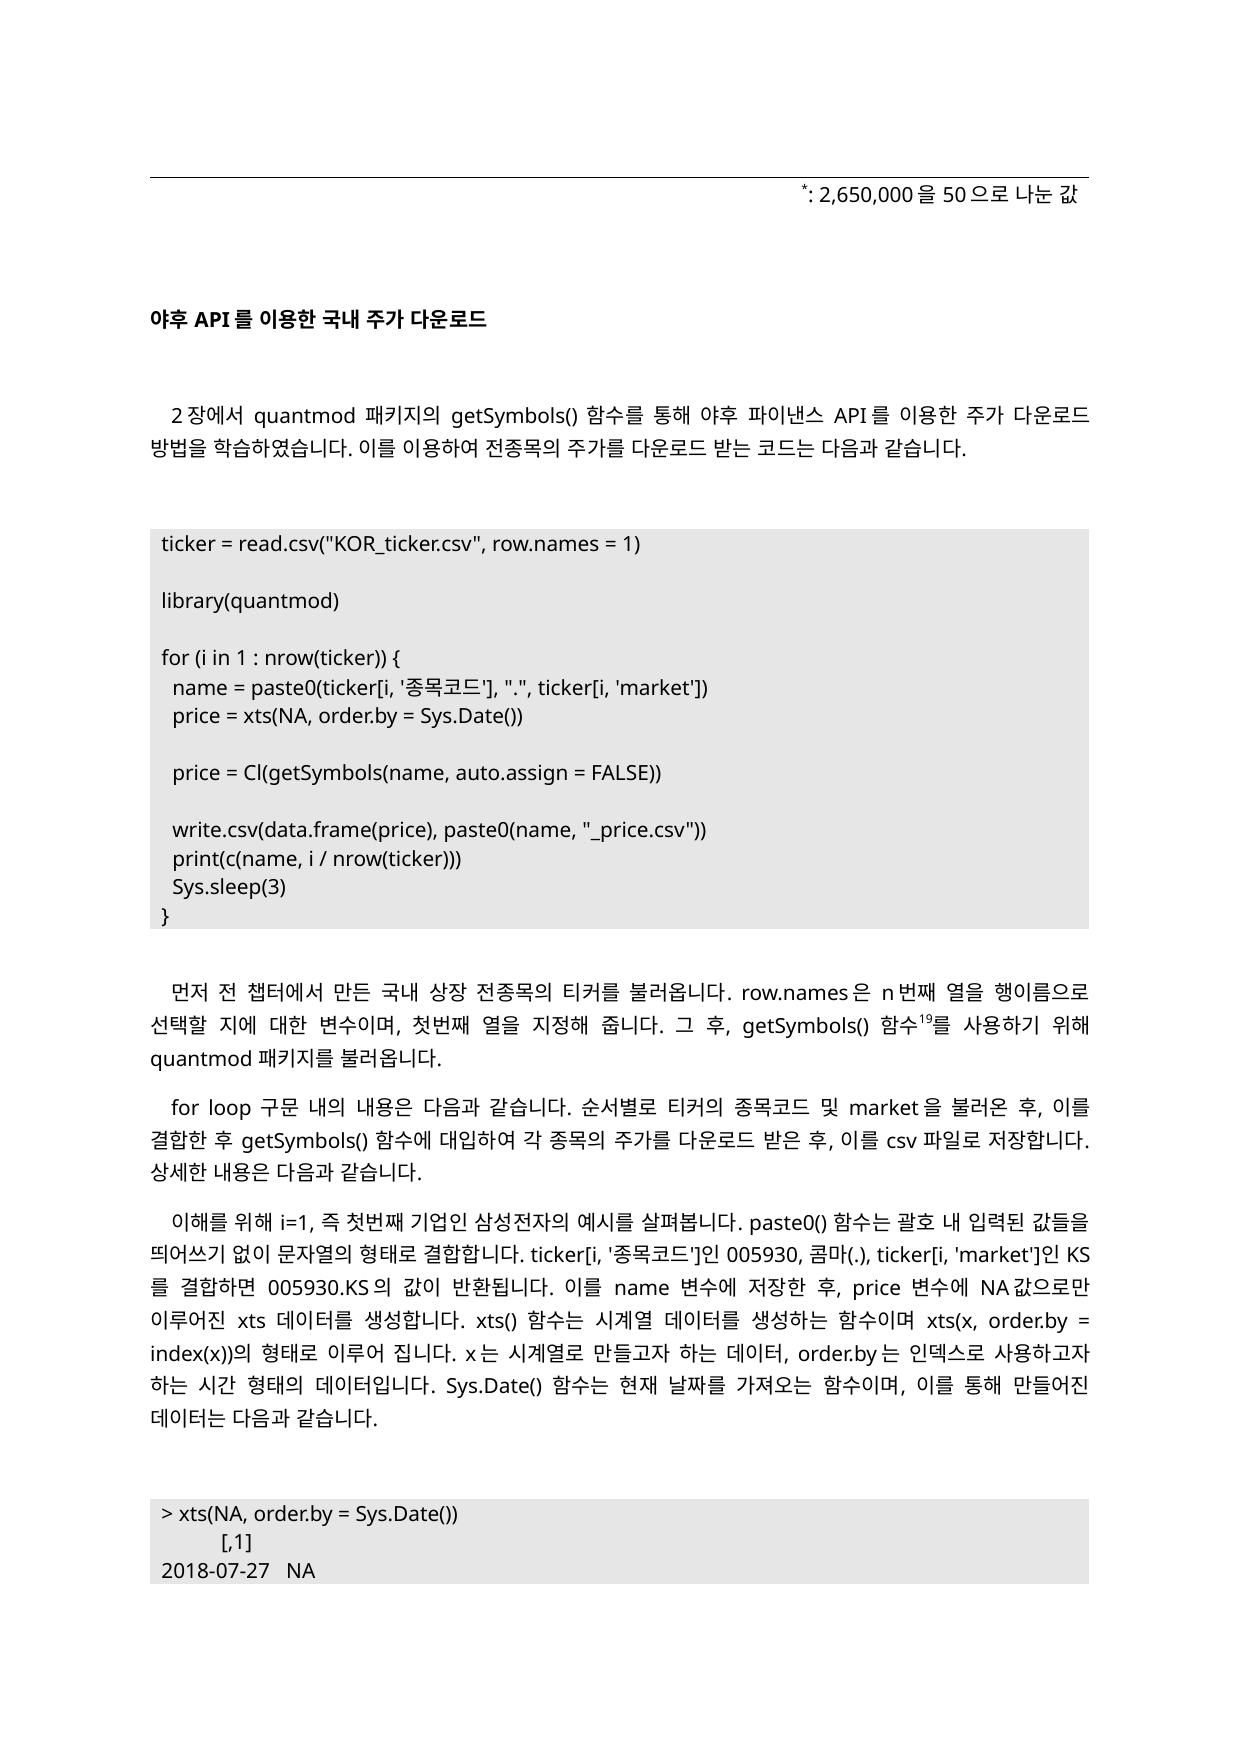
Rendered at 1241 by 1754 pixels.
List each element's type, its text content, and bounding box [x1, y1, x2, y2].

text 이해를 위해 i=1, 즉 첫번째 기업인 삼성전자의 예시를 살펴봅니다. paste0() 함수는 괄호 내 입력된 값들을 띄어쓰기 없이 문자열의 형태로 결합합니다. ticker[i, '종목코드']인 005930, 콤마(.), ticker[i, 'market']인 KS를 결합하면 005930.KS의 값이 반환됩니다. 이를 name 변수에 저장한 후, price 변수에 NA값으로만 이루어진 xts 데이터를 생성합니다. xts() 함수는 시계열 데이터를 생성하는 함수이며 xts(x, order.by = index(x))의 형태로 이루어 집니다. x는 시계열로 만들고자 하는 데이터, order.by는 인덱스로 사용하고자 하는 시간 형태의 데이터입니다. Sys.Date() 함수는 현재 날짜를 가져오는 함수이며, 이를 통해 만들어진 데이터는 다음과 같습니다. [150, 1206, 1090, 1433]
text 2장에서 quantmod 패키지의 getSymbols() 함수를 통해 야후 파이낸스 API를 이용한 주가 다운로드 방법을 학습하였습니다. 이를 이용하여 전종목의 주가를 다운로드 받는 코드는 다음과 같습니다. [150, 400, 1090, 463]
text 먼저 전 챕터에서 만든 국내 상장 전종목의 티커를 불러옵니다. row.names은 n번째 열을 행이름으로 선택할 지에 대한 변수이며, 첫번째 열을 지정해 줍니다. 그 후, getSymbols() 함수를 사용하기 위해 quantmod 패키지를 불러옵니다. [150, 976, 1090, 1072]
table_cell *: 2,650,000을 50으로 나눈 값 [150, 178, 1089, 208]
text 야후 API를 이용한 국내 주가 다운로드 [150, 303, 1090, 333]
table_header ticker = read.csv("KOR_ticker.csv", row.names = 1) library(quantmod) for (i in 1 : nrow(ticker)) { name = paste0(ticker[i, '종목코드'], ".", ticker[i, 'market']) price = xts(NA, order.by = Sys.Date()) price = Cl(getSymbols(name, auto.assign = FALSE)) write.csv(data.frame(price), paste0(name, "_price.csv")) print(c(name, i / nrow(ticker))) Sys.sleep(3) } [150, 529, 1089, 929]
text for loop 구문 내의 내용은 다음과 같습니다. 순서별로 티커의 종목코드 및 market을 불러온 후, 이를 결합한 후 getSymbols() 함수에 대입하여 각 종목의 주가를 다운로드 받은 후, 이를 csv 파일로 저장합니다. 상세한 내용은 다음과 같습니다. [150, 1091, 1090, 1187]
table_header > xts(NA, order.by = Sys.Date()) [,1] 2018-07-27 NA [150, 1499, 1089, 1584]
